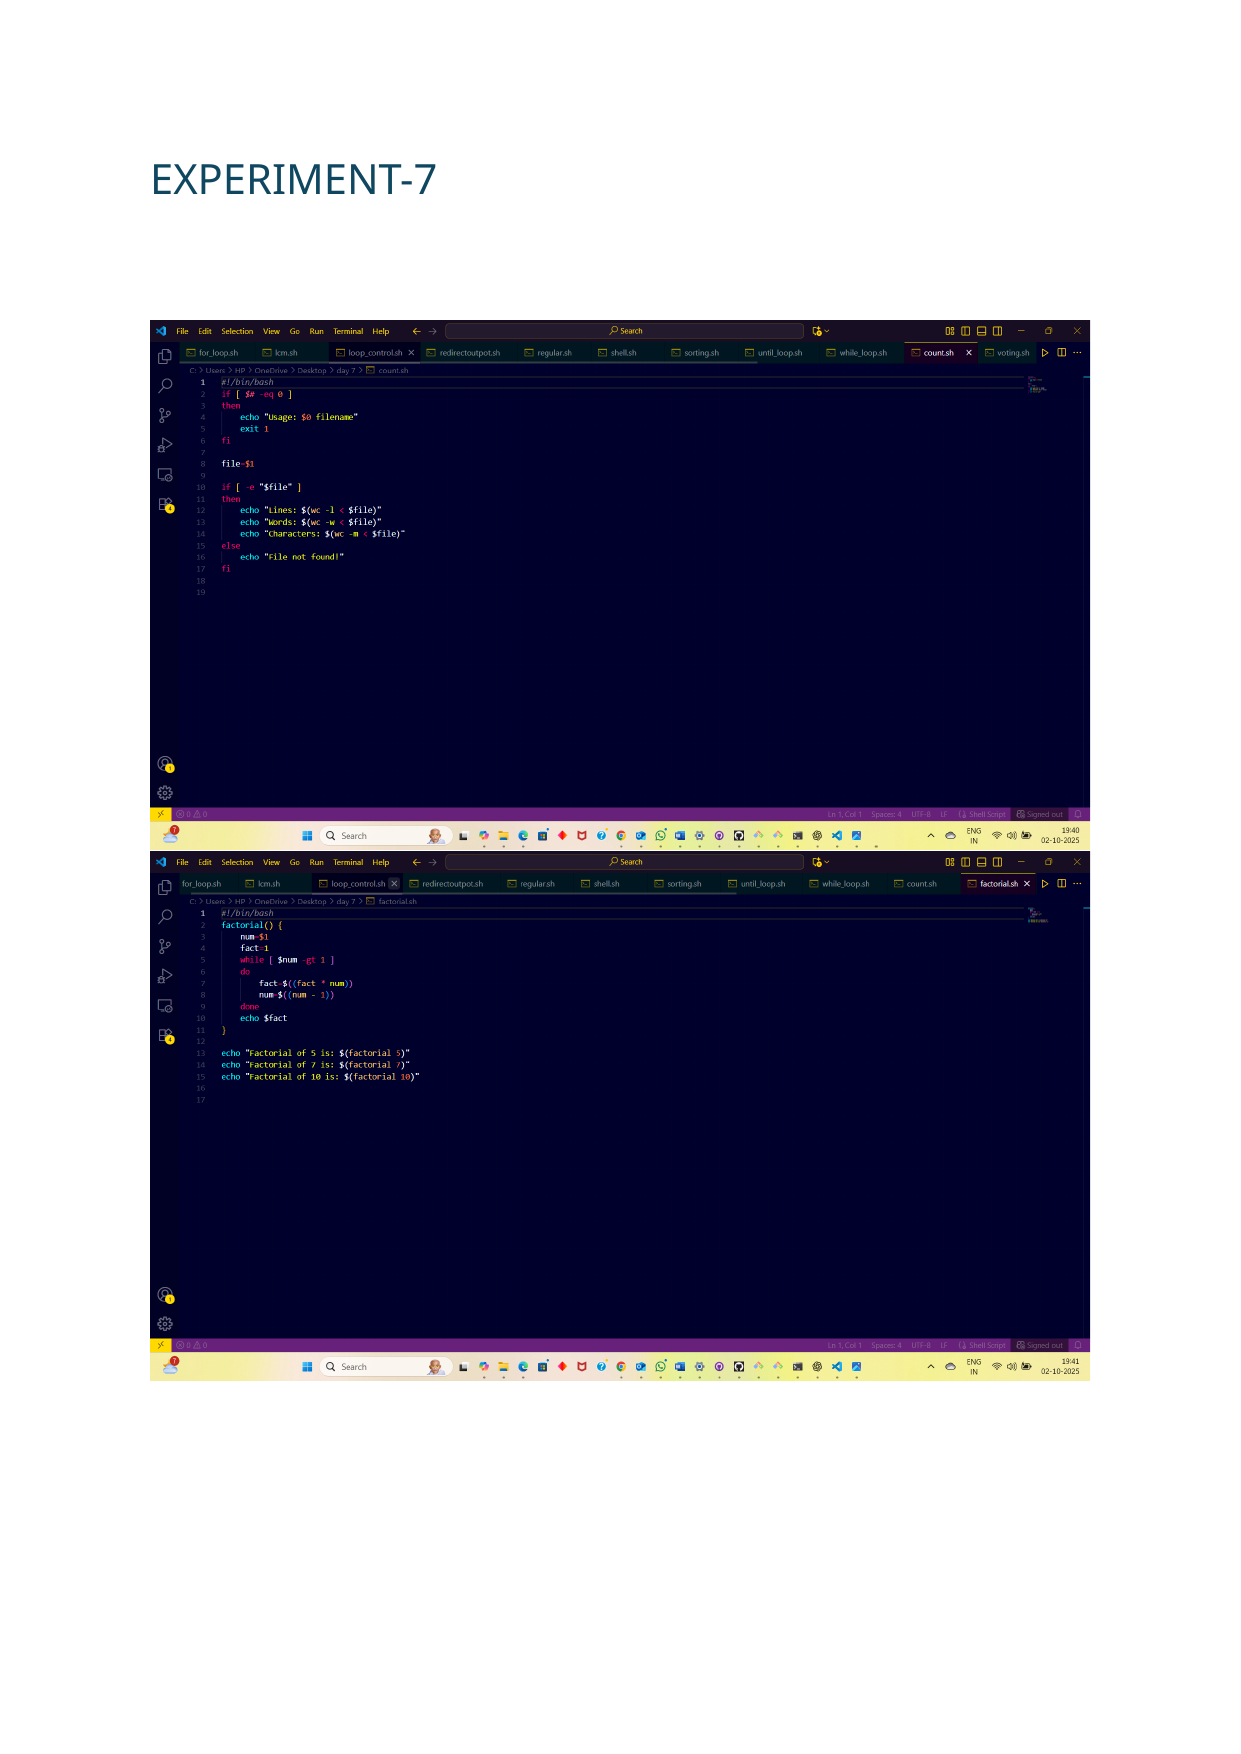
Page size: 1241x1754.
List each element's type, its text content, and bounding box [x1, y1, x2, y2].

picture [150, 851, 1091, 1381]
subtitle EXPERIMENT-7 [150, 150, 1090, 207]
picture [150, 320, 1091, 850]
